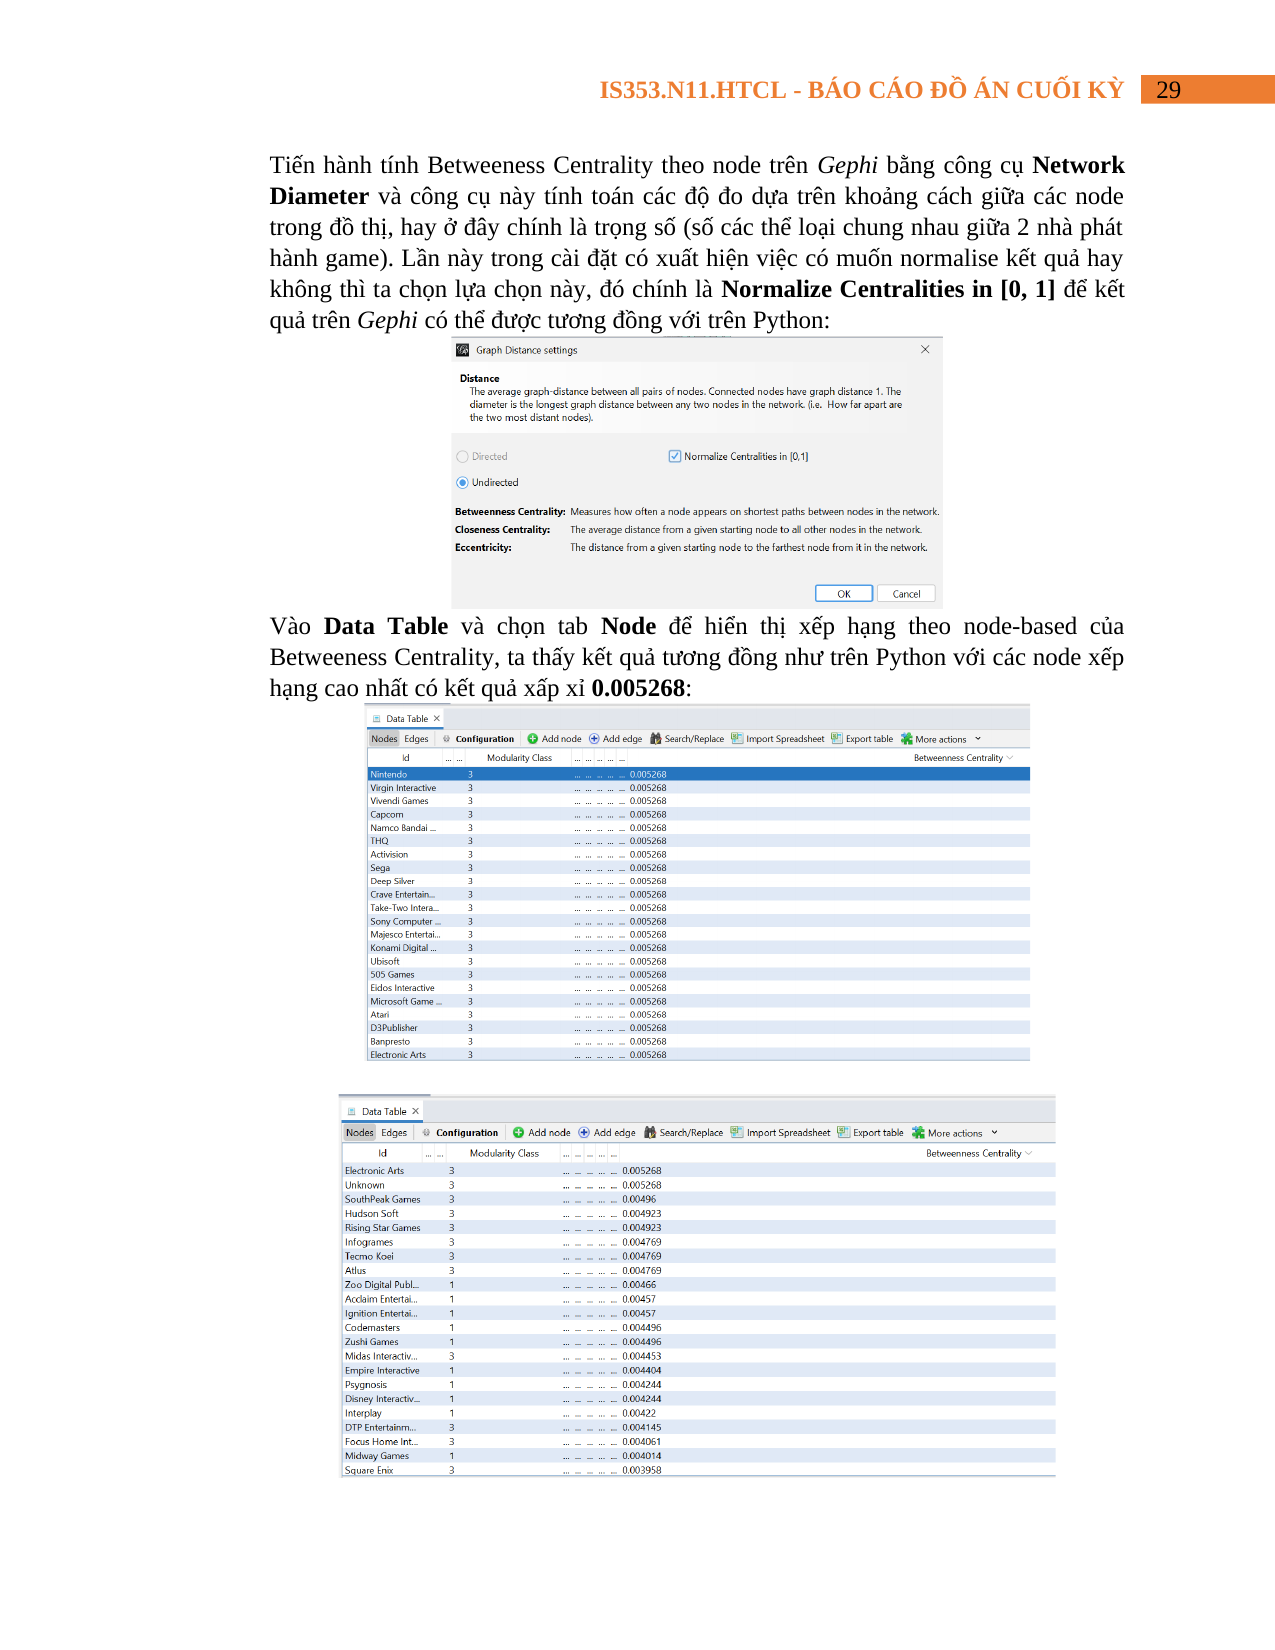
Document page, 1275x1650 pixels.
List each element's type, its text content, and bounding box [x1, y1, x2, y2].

picture [364, 703, 1031, 1061]
list Tiến hành tính Betweeness Centrality theo node trên Gephi bằng công cụ Network Diameter và công cụ này tính toán các độ đo dựa trên khoảng cách giữa các node trong đồ thị, hay ở đây chính là trọng số (số các thể loại chung nhau giữa 2 nhà phát hành game). Lần này trong cài đặt có xuất hiện việc có muốn normalise kết quả hay không thì ta chọn lựa chọn này, đó chính là Normalize Centralities in [0, 1] để kết quả trên Gephi có thể được tương đồng với trên Python: [269, 150, 1125, 334]
picture [338, 1094, 1056, 1478]
list Vào Data Table và chọn tab Node để hiển thị xếp hạng theo node-based của Betweeness Centrality, ta thấy kết quả tương đồng như trên Python với các node xếp hạng cao nhất có kết quả xấp xỉ 0.005268: [269, 611, 1125, 702]
picture [451, 336, 943, 609]
